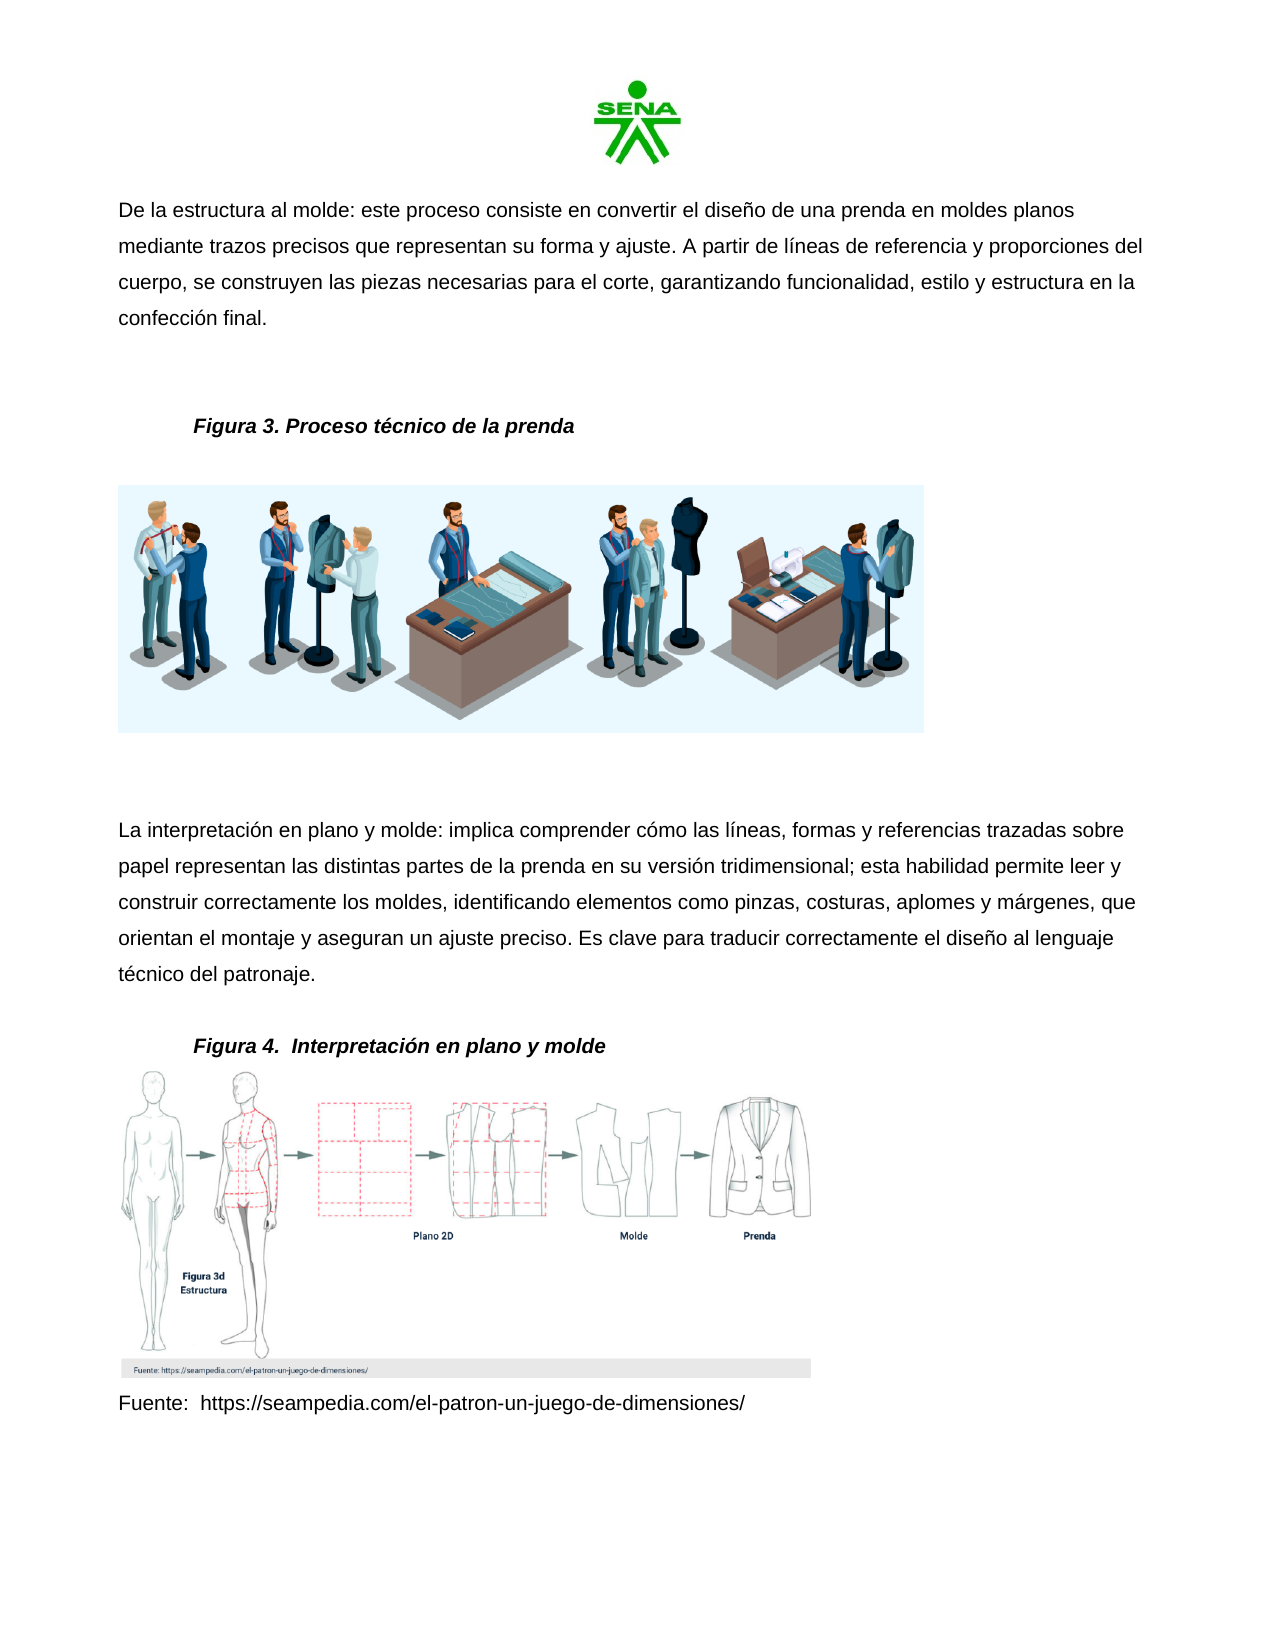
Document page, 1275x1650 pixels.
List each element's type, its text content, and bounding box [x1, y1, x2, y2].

text La interpretación en plano y molde: implica comprender cómo las líneas, formas y referencias trazadas sobre papel representan las distintas partes de la prenda en su versión tridimensional; esta habilidad permite leer y construir correctamente los moldes, identificando elementos como pinzas, costuras, aplomes y márgenes, que orientan el montaje y aseguran un ajuste preciso. Es clave para traducir correctamente el diseño al lenguaje técnico del patronaje. [118, 818, 1157, 986]
text Figura 4. Interpretación en plano y molde [118, 1033, 1157, 1057]
text Figura 3. Proceso técnico de la prenda [118, 413, 1157, 437]
picture [118, 1069, 812, 1378]
picture [118, 485, 925, 733]
text Fuente: https://seampedia.com/el-patron-un-juego-de-dimensiones/ [118, 1391, 1157, 1415]
text De la estructura al molde: este proceso consiste en convertir el diseño de una prenda en moldes planos mediante trazos precisos que representan su forma y ajuste. A partir de líneas de referencia y proporciones del cuerpo, se construyen las piezas necesarias para el corte, garantizando funcionalidad, estilo y estructura en la confección final. [118, 198, 1157, 330]
picture [588, 75, 687, 172]
